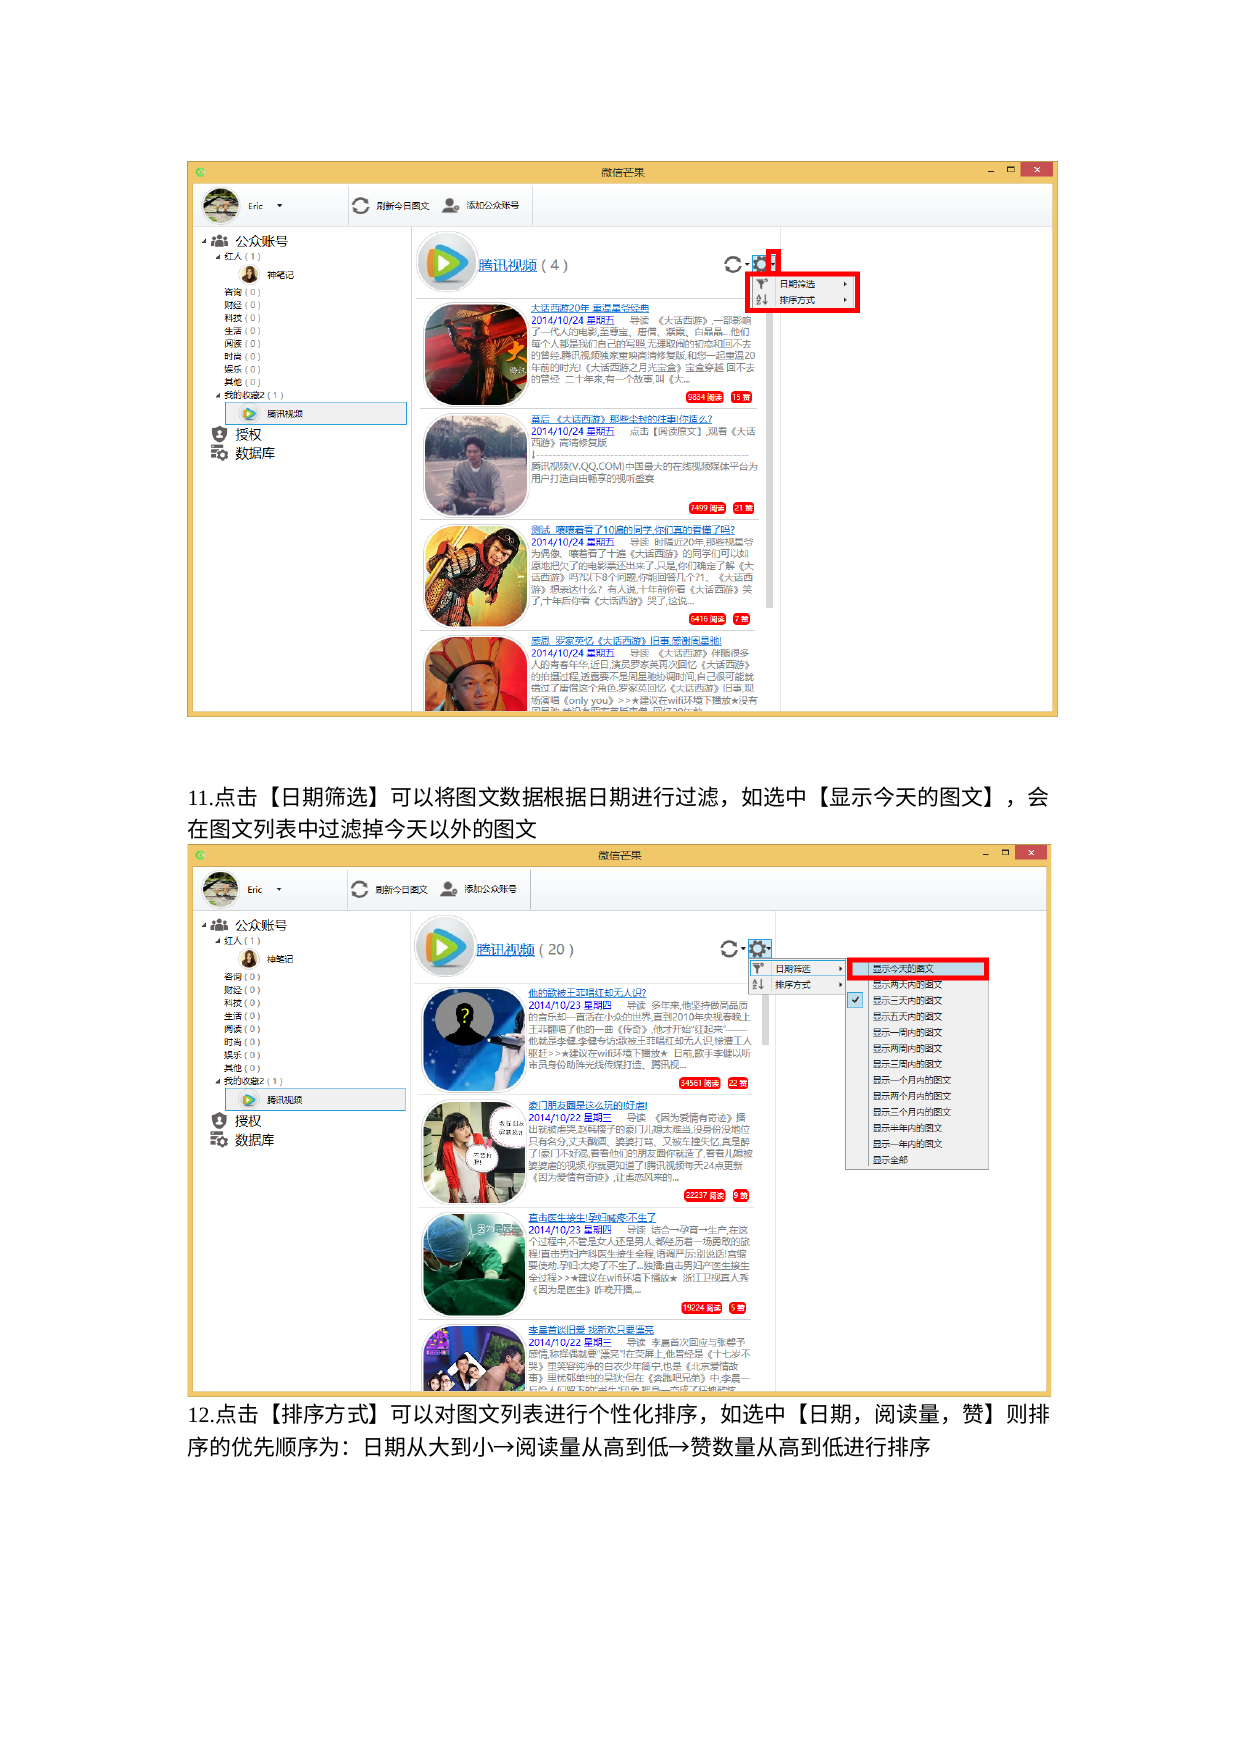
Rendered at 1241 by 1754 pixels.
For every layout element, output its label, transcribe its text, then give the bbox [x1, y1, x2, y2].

text 11.点击【日期筛选】可以将图文数据根据日期进行过滤，如选中【显示今天的图文】，会在图文列表中过滤掉今天以外的图文 [187, 779, 1053, 844]
picture [187, 844, 1052, 1397]
text 12.点击【排序方式】可以对图文列表进行个性化排序，如选中【日期，阅读量，赞】则排序的优先顺序为：日期从大到小→阅读量从高到低→赞数量从高到低进行排序 [187, 1397, 1053, 1462]
picture [187, 161, 1058, 717]
